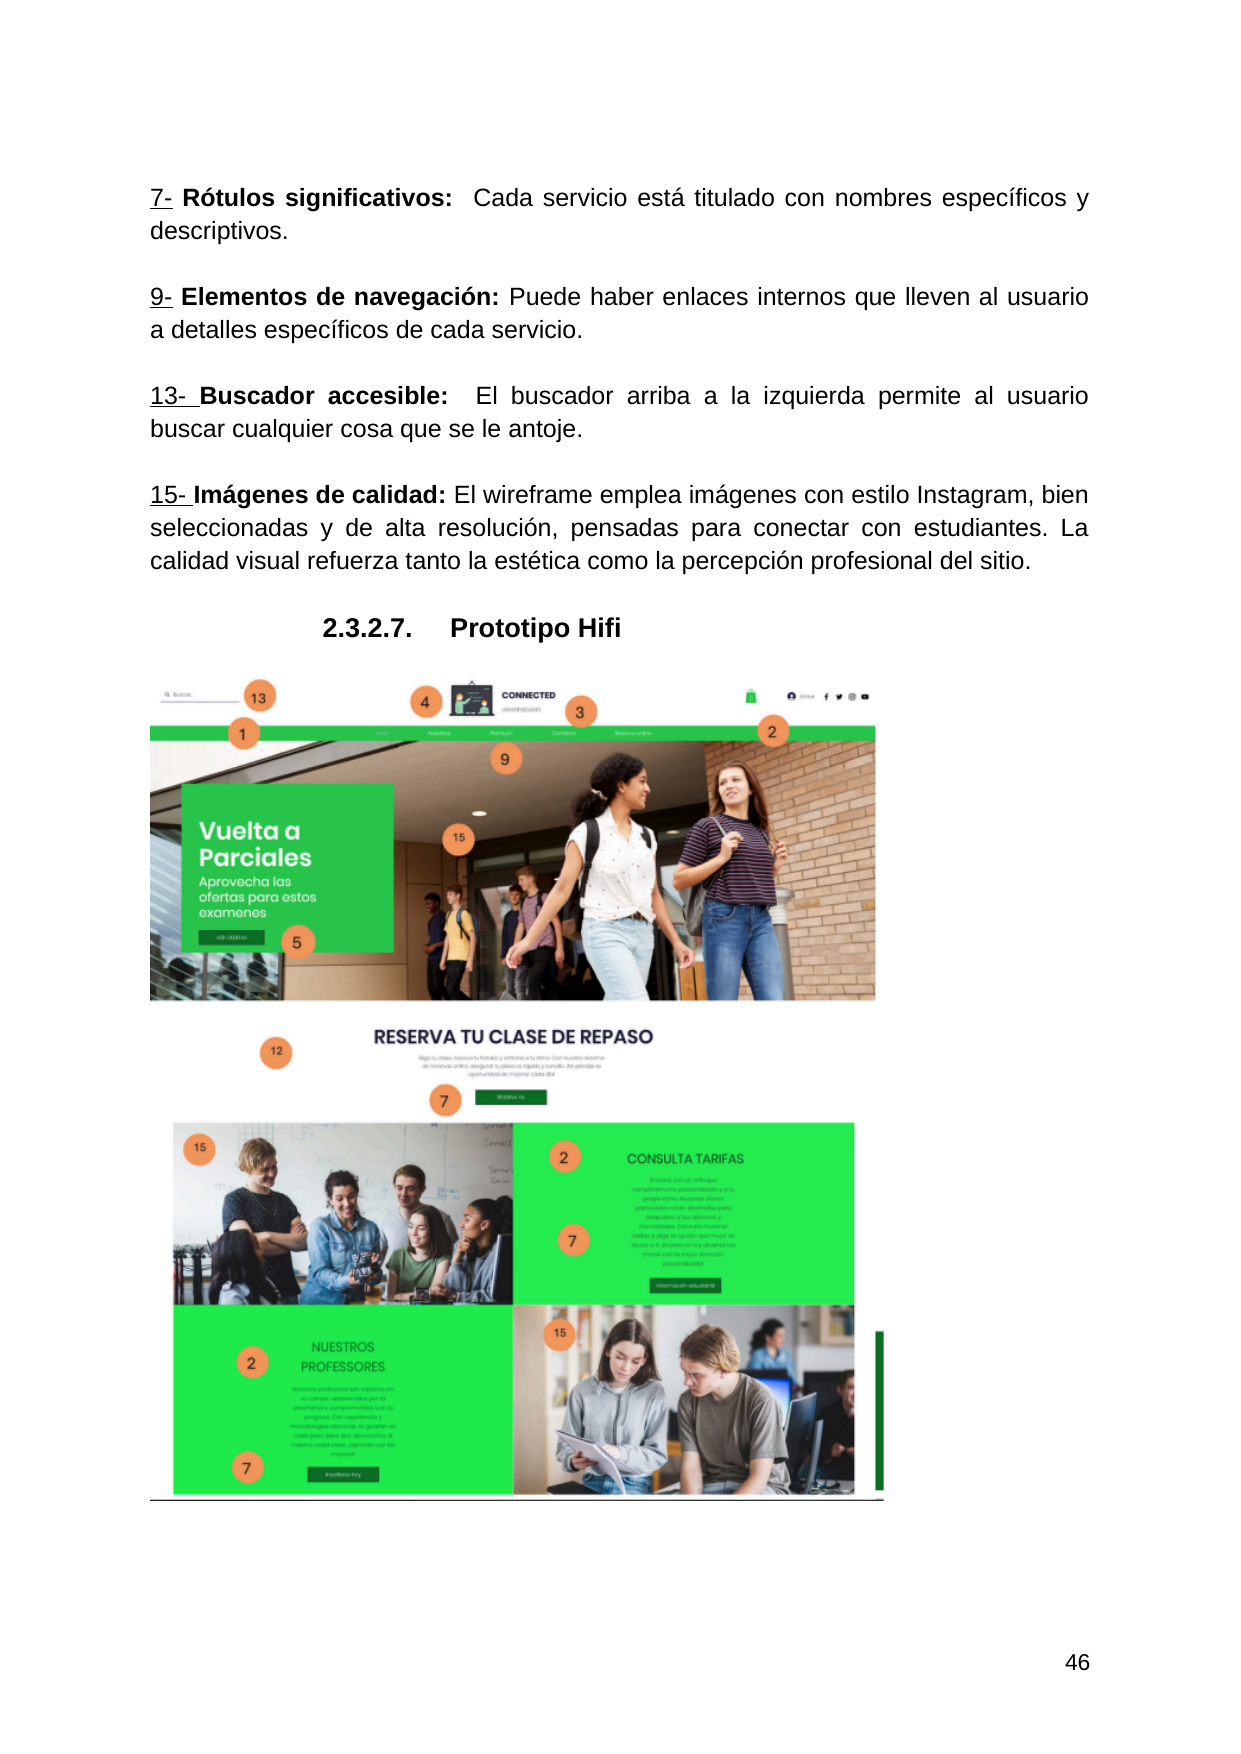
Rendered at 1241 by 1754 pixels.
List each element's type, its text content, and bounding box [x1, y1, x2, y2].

picture [150, 659, 884, 1501]
text 7- Rótulos significativos: Cada servicio está titulado con nombres específicos y descriptivos. [150, 183, 1090, 245]
text 13- Buscador accesible: El buscador arriba a la izquierda permite al usuario buscar cualquier cosa que se le antoje. [150, 381, 1090, 443]
subtitle Prototipo Hifi [412, 612, 1090, 643]
text 9- Elementos de navegación: Puede haber enlaces internos que lleven al usuario a detalles específicos de cada servicio. [150, 282, 1090, 344]
text 15- Imágenes de calidad: El wireframe emplea imágenes con estilo Instagram, bien seleccionadas y de alta resolución, pensadas para conectar con estudiantes. La calidad visual refuerza tanto la estética como la percepción profesional del sitio. [150, 480, 1090, 575]
